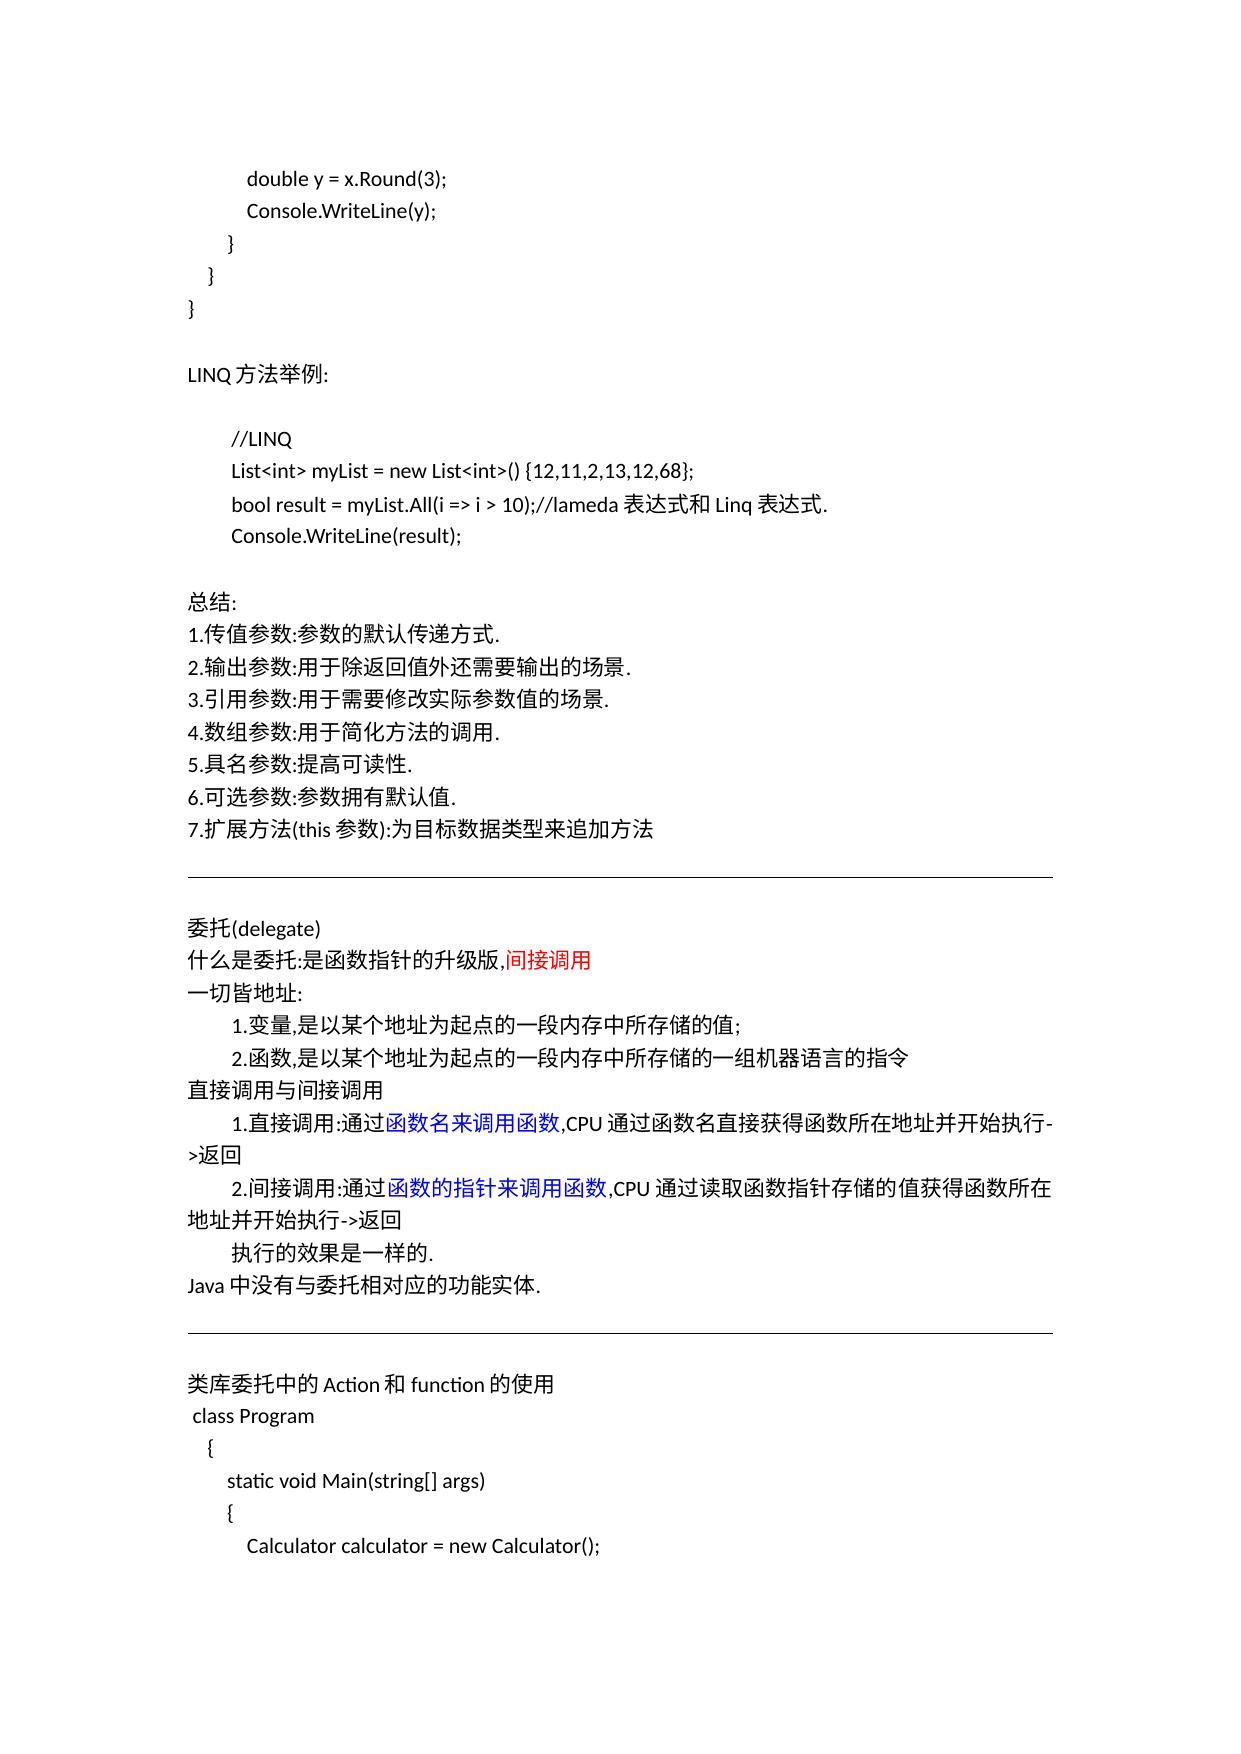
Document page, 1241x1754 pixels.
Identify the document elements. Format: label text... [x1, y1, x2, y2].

text } [187, 227, 1053, 259]
text bool result = myList.All(i => i > 10);//lameda表达式和Linq表达式. [187, 487, 1053, 519]
text 一切皆地址: [187, 976, 1053, 1008]
text 什么是委托:是函数指针的升级版,间接调用 [187, 943, 1053, 976]
text LINQ方法举例: [187, 357, 1053, 389]
text 委托(delegate) [187, 911, 1053, 943]
text 2.函数,是以某个地址为起点的一段内存中所存储的一组机器语言的指令 [187, 1041, 1053, 1073]
text 5.具名参数:提高可读性. [187, 747, 1053, 779]
text Java中没有与委托相对应的功能实体. [187, 1268, 1053, 1301]
text { [187, 1497, 1053, 1529]
text static void Main(string[] args) [187, 1464, 1053, 1497]
text 3.引用参数:用于需要修改实际参数值的场景. [187, 682, 1053, 714]
text 1.变量,是以某个地址为起点的一段内存中所存储的值; [187, 1008, 1053, 1041]
text 1.直接调用:通过函数名来调用函数,CPU通过函数名直接获得函数所在地址并开始执行->返回 [187, 1106, 1053, 1171]
text Calculator calculator = new Calculator(); [187, 1529, 1053, 1562]
text } [187, 259, 1053, 292]
text Console.WriteLine(y); [187, 194, 1053, 227]
text } [187, 292, 1053, 324]
text 直接调用与间接调用 [187, 1073, 1053, 1106]
text 7.扩展方法(this参数):为目标数据类型来追加方法 [187, 812, 1053, 844]
text 4.数组参数:用于简化方法的调用. [187, 714, 1053, 747]
text Console.WriteLine(result); [187, 519, 1053, 552]
text 总结: [187, 584, 1053, 617]
text class Program [187, 1399, 1053, 1432]
text 6.可选参数:参数拥有默认值. [187, 779, 1053, 812]
text 类库委托中的Action和function的使用 [187, 1367, 1053, 1399]
text //LINQ [187, 422, 1053, 454]
text 2.间接调用:通过函数的指针来调用函数,CPU通过读取函数指针存储的值获得函数所在地址并开始执行->返回 [187, 1171, 1053, 1236]
text { [187, 1432, 1053, 1464]
text 2.输出参数:用于除返回值外还需要输出的场景. [187, 649, 1053, 682]
text List<int> myList = new List<int>() {12,11,2,13,12,68}; [187, 454, 1053, 487]
text 执行的效果是一样的. [187, 1236, 1053, 1268]
text double y = x.Round(3); [187, 162, 1053, 194]
text 1.传值参数:参数的默认传递方式. [187, 617, 1053, 649]
